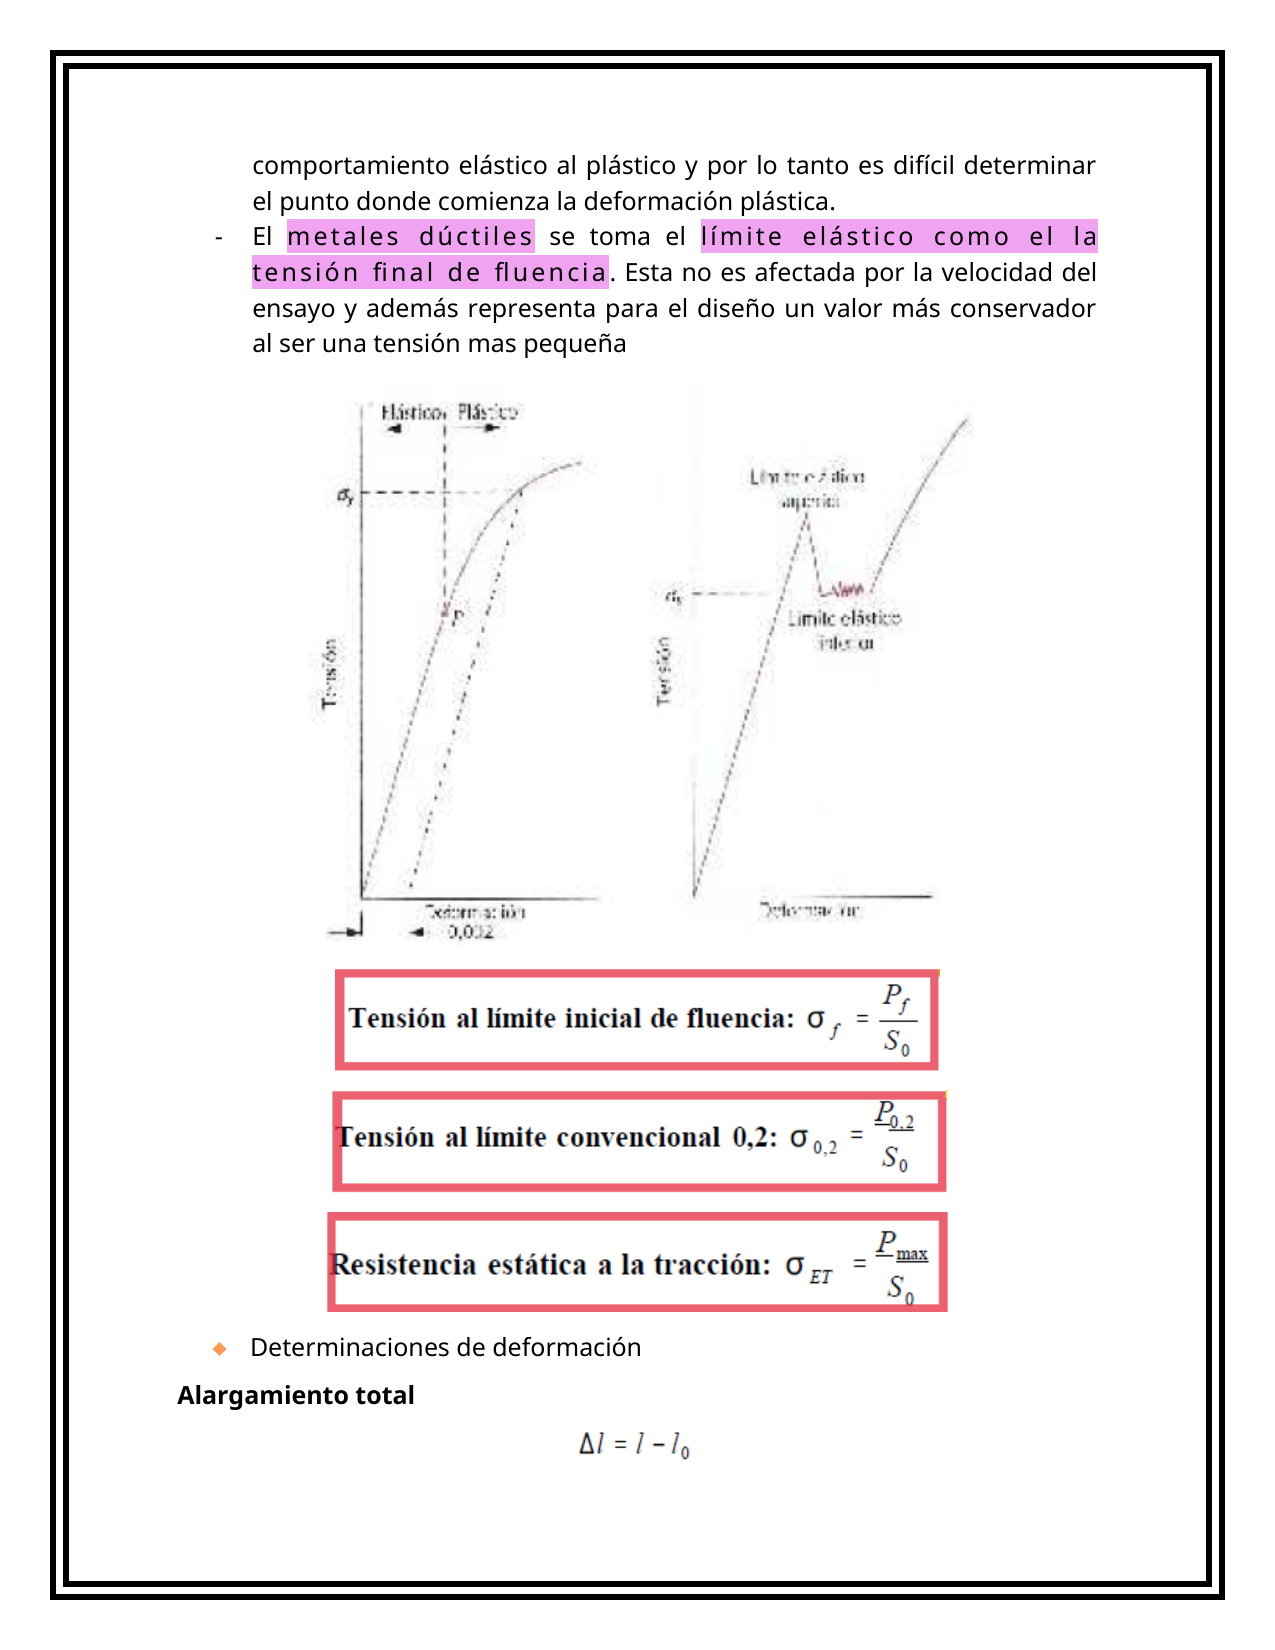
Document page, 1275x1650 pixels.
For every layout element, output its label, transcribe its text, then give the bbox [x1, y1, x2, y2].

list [214, 147, 1098, 217]
subtitle Determinaciones de deformación [212, 1329, 1098, 1363]
list El metales dúctiles se toma el límite elástico como el la tensión final de fluencia. Esta no es afectada por la velocidad del ensayo y además representa para el diseño un valor más conservador al ser una tensión mas pequeña [214, 219, 1098, 360]
picture [327, 1090, 948, 1195]
picture [335, 968, 940, 1072]
subtitle Alargamiento total [177, 1378, 1098, 1412]
picture [574, 1413, 701, 1472]
picture [327, 1212, 948, 1312]
picture [297, 378, 978, 951]
